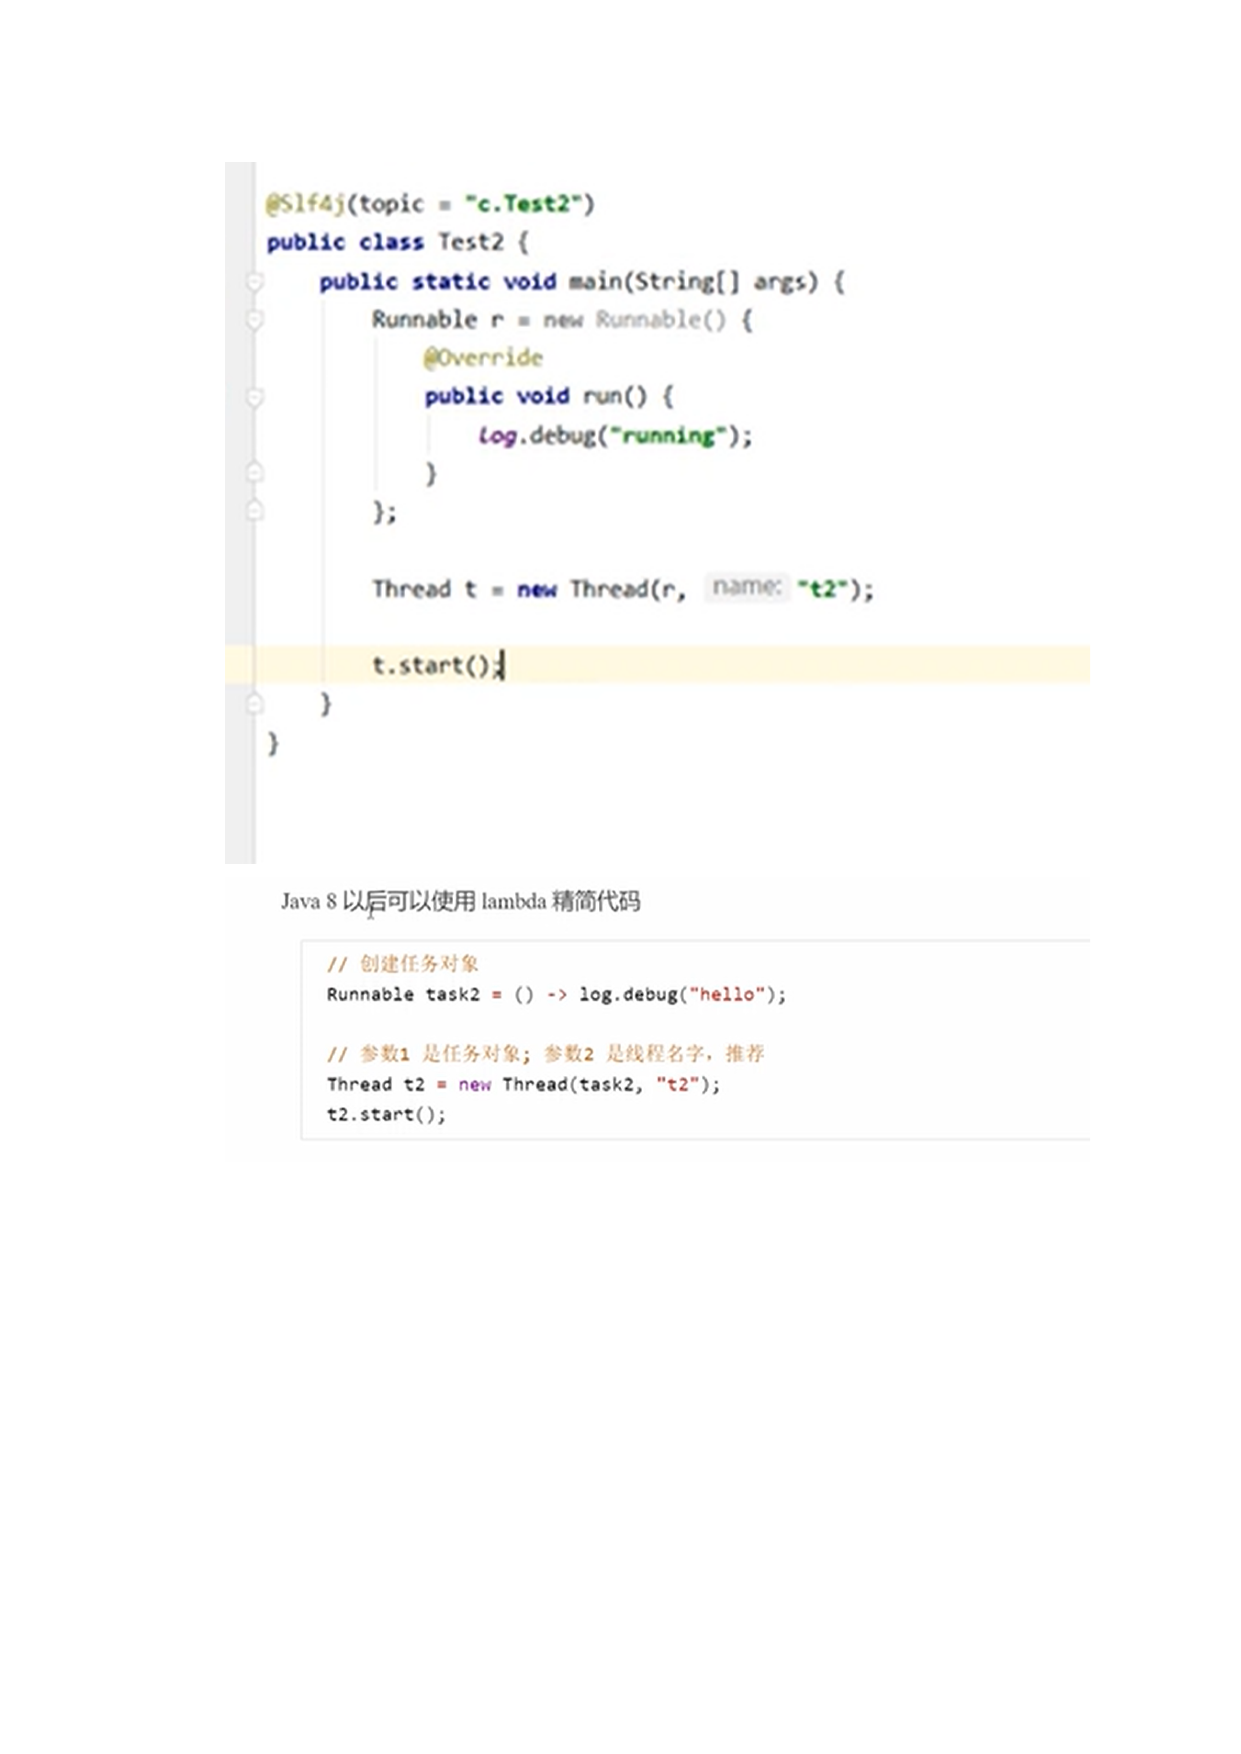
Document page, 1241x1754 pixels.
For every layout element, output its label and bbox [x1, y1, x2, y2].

picture [225, 877, 1091, 1162]
picture [225, 162, 1091, 864]
